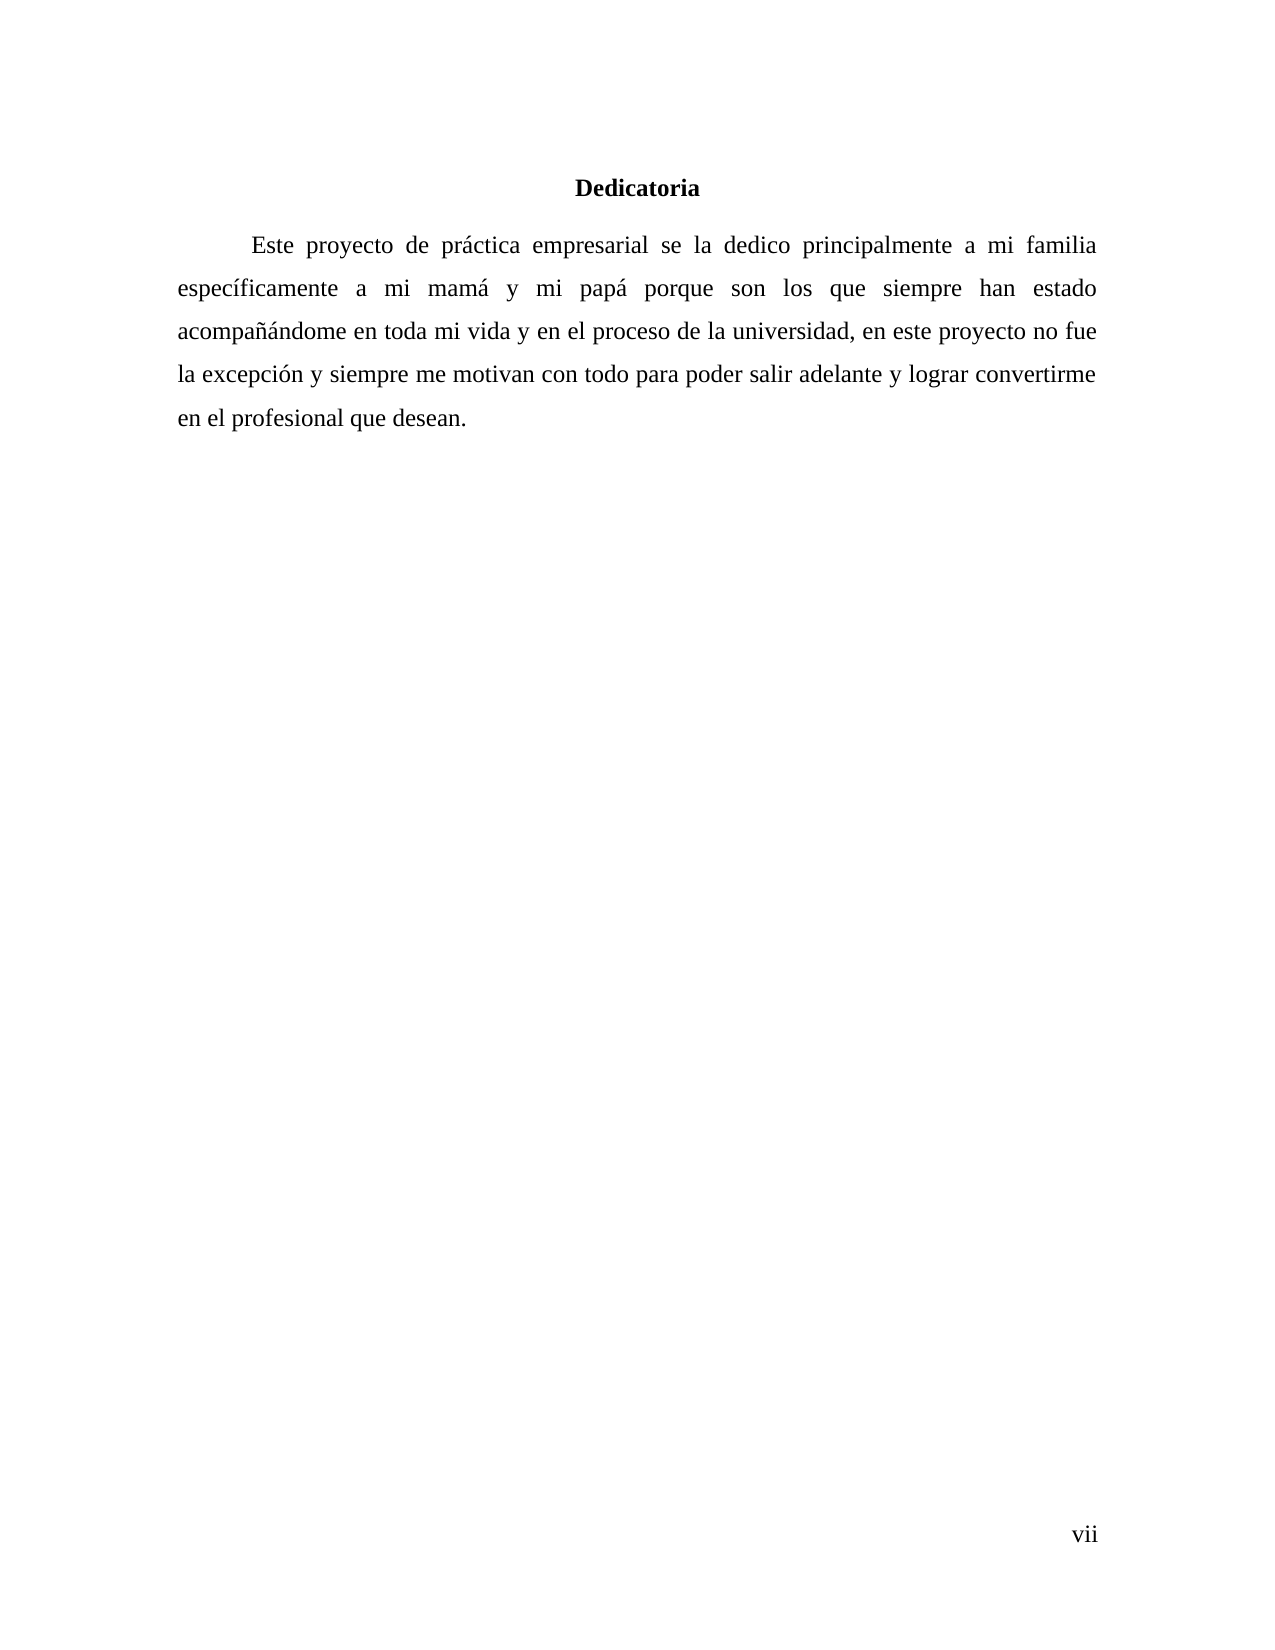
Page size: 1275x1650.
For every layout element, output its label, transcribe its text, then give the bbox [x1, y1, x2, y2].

subtitle Dedicatoria [177, 173, 1098, 201]
text Este proyecto de práctica empresarial se la dedico principalmente a mi familia específicamente a mi mamá y mi papá porque son los que siempre han estado acompañándome en toda mi vida y en el proceso de la universidad, en este proyecto no fue la excepción y siempre me motivan con todo para poder salir adelante y lograr convertirme en el profesional que desean. [177, 230, 1098, 431]
